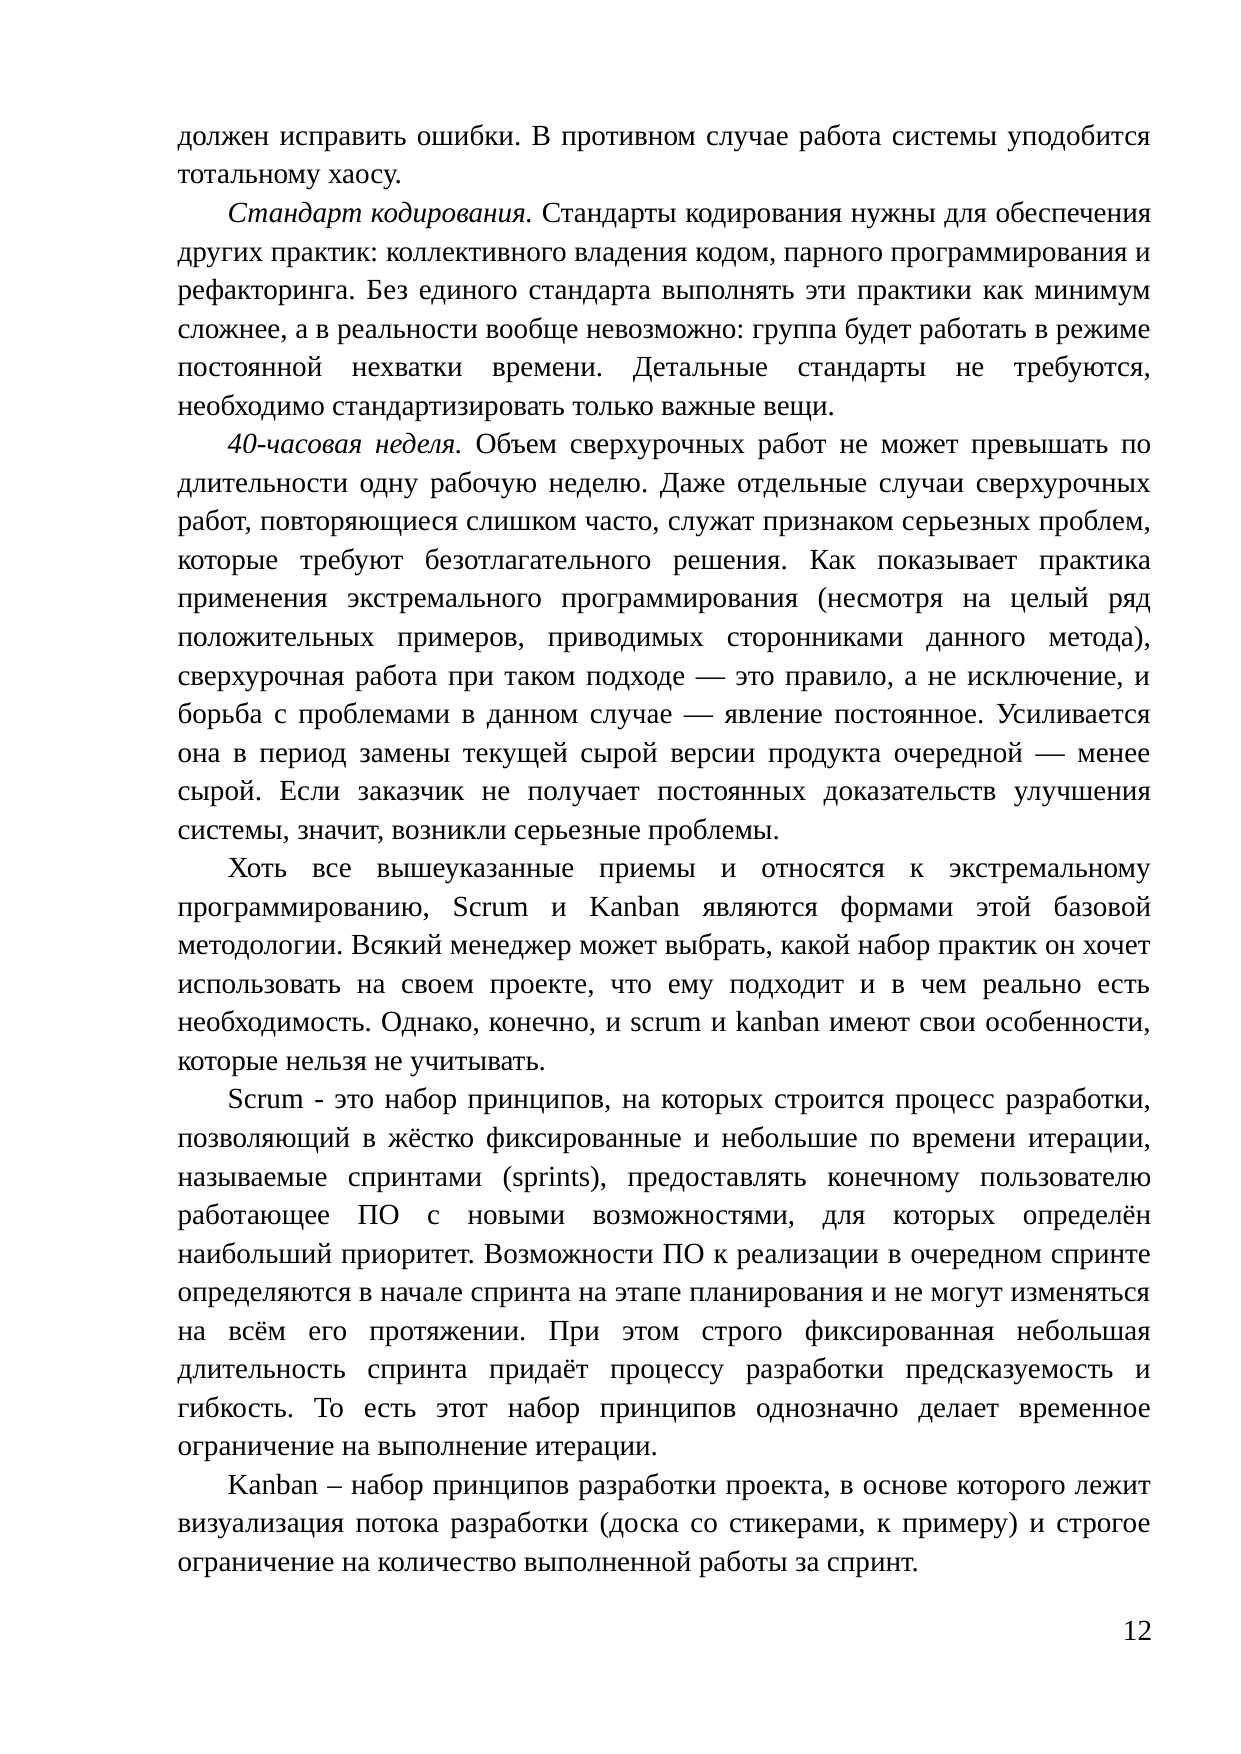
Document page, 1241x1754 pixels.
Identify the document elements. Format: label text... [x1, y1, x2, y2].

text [177, 118, 1152, 190]
text Kanban – набор принципов разработки проекта, в основе которого лежит визуализация потока разработки (доска со стикерами, к примеру) и строгое ограничение на количество выполненной работы за спринт. [177, 1467, 1152, 1578]
text Стандарт кодирования. Стандарты кодирования нужны для обеспечения других практик: коллективного владения кодом, парного программирования и рефакторинга. Без единого стандарта выполнять эти практики как минимум сложнее, а в реальности вообще невозможно: группа будет работать в режиме постоянной нехватки времени. Детальные стандарты не требуются, необходимо стандартизировать только важные вещи. [177, 195, 1152, 421]
text Хоть все вышеуказанные приемы и относятся к экстремальному программированию, Scrum и Kanban являются формами этой базовой методологии. Всякий менеджер может выбрать, какой набор практик он хочет использовать на своем проекте, что ему подходит и в чем реально есть необходимость. Однако, конечно, и scrum и kanban имеют свои особенности, которые нельзя не учитывать. [177, 850, 1152, 1077]
text Scrum - это набор принципов, на которых строится процесс разработки, позволяющий в жёстко фиксированные и небольшие по времени итерации, называемые спринтами (sprints), предоставлять конечному пользователю работающее ПО с новыми возможностями, для которых определён наибольший приоритет. Возможности ПО к реализации в очередном спринте определяются в начале спринта на этапе планирования и не могут изменяться на всём его протяжении. При этом строго фиксированная небольшая длительность спринта придаёт процессу разработки предсказуемость и гибкость. То есть этот набор принципов однозначно делает временное ограничение на выполнение итерации. [177, 1082, 1152, 1462]
text 40-часовая неделя. Объем сверхурочных работ не может превышать по длительности одну рабочую неделю. Даже отдельные случаи сверхурочных работ, повторяющиеся слишком часто, служат признаком серьезных проблем, которые требуют безотлагательного решения. Как показывает практика применения экстремального программирования (несмотря на целый ряд положительных примеров, приводимых сторонниками данного метода), сверхурочная работа при таком подходе — это правило, а не исключение, и борьба с проблемами в данном случае — явление постоянное. Усиливается она в период замены текущей сырой версии продукта очередной — менее сырой. Если заказчик не получает постоянных доказательств улучшения системы, значит, возникли серьезные проблемы. [177, 426, 1152, 845]
